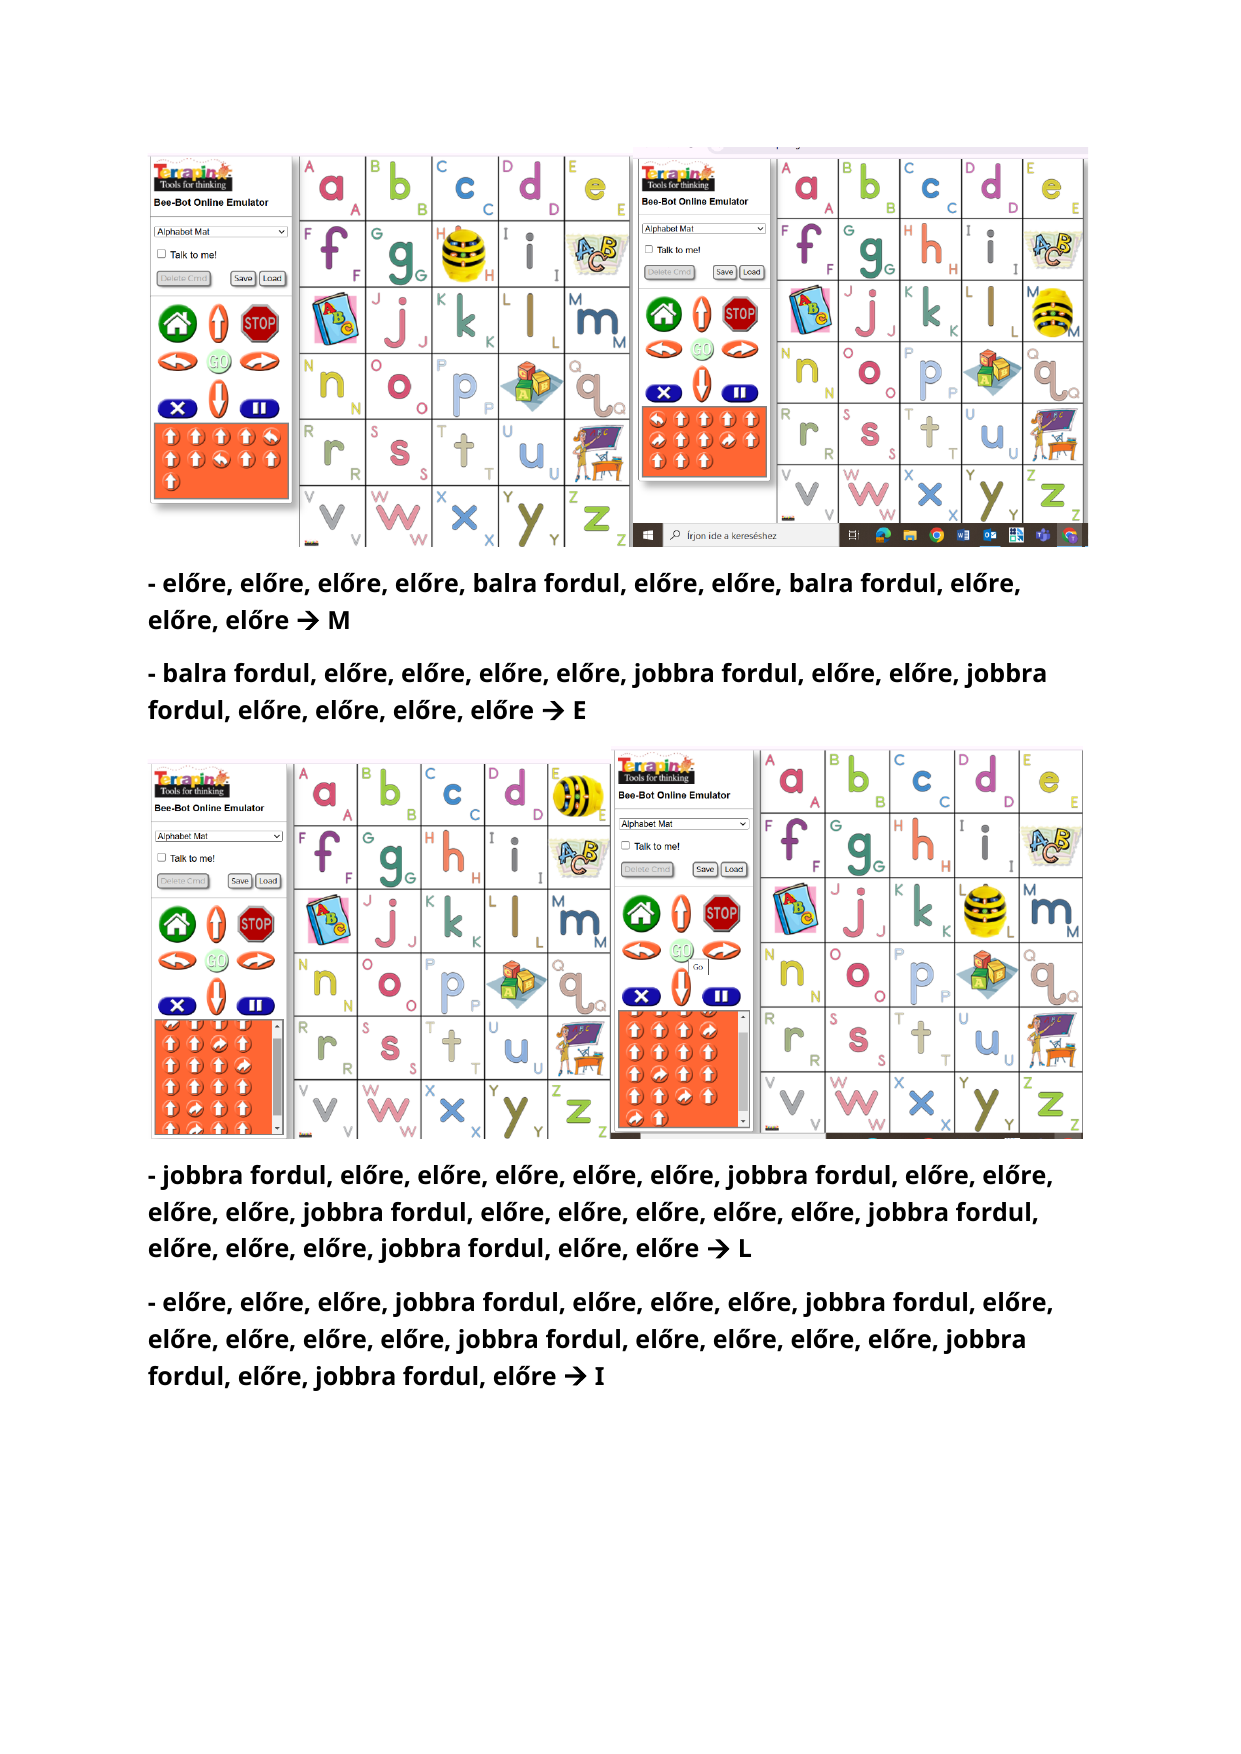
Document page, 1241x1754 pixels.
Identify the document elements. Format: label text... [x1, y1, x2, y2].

text - balra fordul, előre, előre, előre, előre, jobbra fordul, előre, előre, jobbra fordul, előre, előre, előre, előre E [148, 656, 1093, 727]
picture [147, 746, 1083, 1139]
picture [147, 147, 1089, 547]
text - előre, előre, előre, jobbra fordul, előre, előre, előre, jobbra fordul, előre, előre, előre, előre, előre, jobbra fordul, előre, előre, előre, előre, jobbra fordul, előre, jobbra fordul, előre I [148, 1284, 1093, 1392]
text - előre, előre, előre, előre, balra fordul, előre, előre, balra fordul, előre, előre, előre M [148, 566, 1093, 637]
text - jobbra fordul, előre, előre, előre, előre, előre, jobbra fordul, előre, előre, előre, előre, jobbra fordul, előre, előre, előre, előre, előre, jobbra fordul, előre, előre, előre, jobbra fordul, előre, előre L [148, 1158, 1093, 1265]
